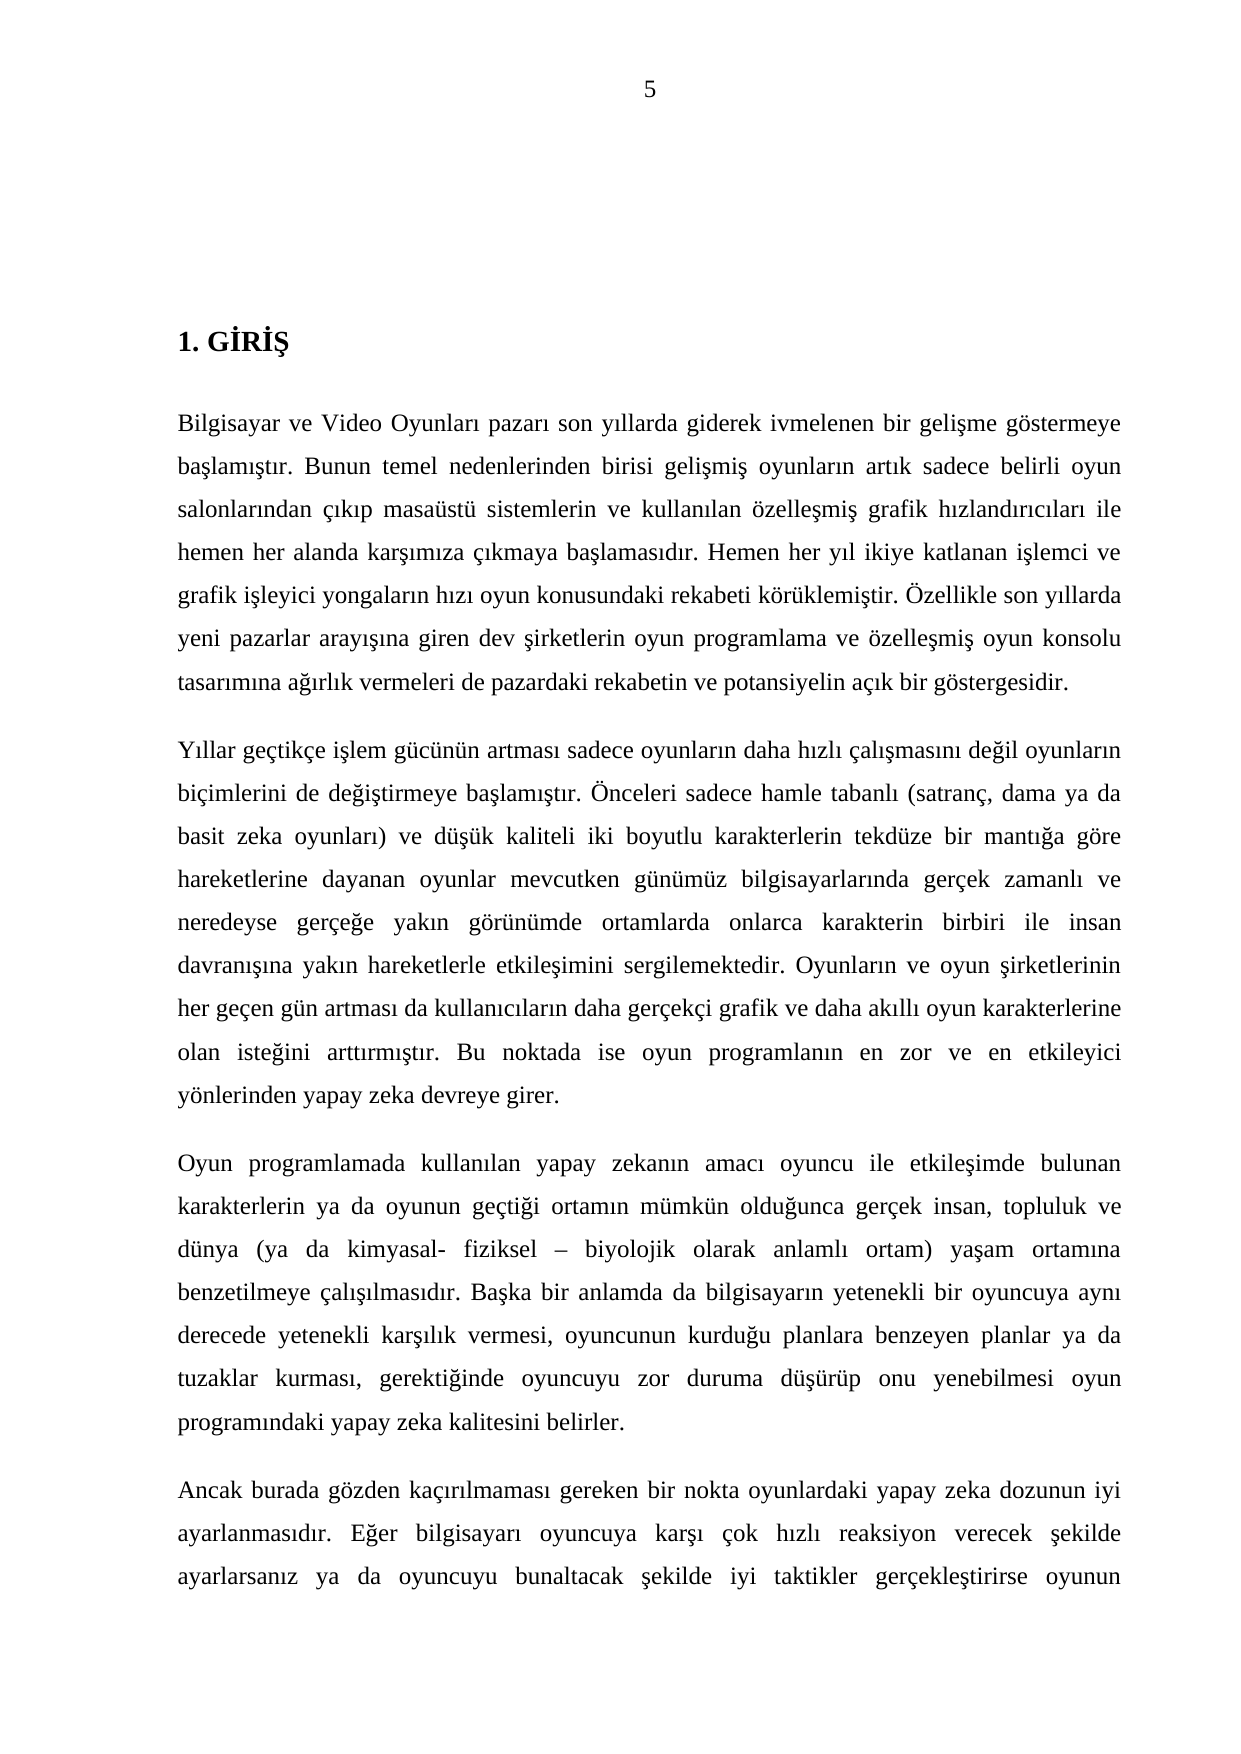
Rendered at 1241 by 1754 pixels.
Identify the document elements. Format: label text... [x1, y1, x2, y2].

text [177, 1475, 1122, 1590]
subtitle GİRİŞ [177, 324, 1122, 358]
text Oyun programlamada kullanılan yapay zekanın amacı oyuncu ile etkileşimde bulunan karakterlerin ya da oyunun geçtiği ortamın mümkün olduğunca gerçek insan, topluluk ve dünya (ya da kimyasal- fiziksel – biyolojik olarak anlamlı ortam) yaşam ortamına benzetilmeye çalışılmasıdır. Başka bir anlamda da bilgisayarın yetenekli bir oyuncuya aynı derecede yetenekli karşılık vermesi, oyuncunun kurduğu planlara benzeyen planlar ya da tuzaklar kurması, gerektiğinde oyuncuyu zor duruma düşürüp onu yenebilmesi oyun programındaki yapay zeka kalitesini belirler. [177, 1148, 1122, 1435]
text Bilgisayar ve Video Oyunları pazarı son yıllarda giderek ivmelenen bir gelişme göstermeye başlamıştır. Bunun temel nedenlerinden birisi gelişmiş oyunların artık sadece belirli oyun salonlarından çıkıp masaüstü sistemlerin ve kullanılan özelleşmiş grafik hızlandırıcıları ile hemen her alanda karşımıza çıkmaya başlamasıdır. Hemen her yıl ikiye katlanan işlemci ve grafik işleyici yongaların hızı oyun konusundaki rekabeti körüklemiştir. Özellikle son yıllarda yeni pazarlar arayışına giren dev şirketlerin oyun programlama ve özelleşmiş oyun konsolu tasarımına ağırlık vermeleri de pazardaki rekabetin ve potansiyelin açık bir göstergesidir. [177, 408, 1122, 695]
text Yıllar geçtikçe işlem gücünün artması sadece oyunların daha hızlı çalışmasını değil oyunların biçimlerini de değiştirmeye başlamıştır. Önceleri sadece hamle tabanlı (satranç, dama ya da basit zeka oyunları) ve düşük kaliteli iki boyutlu karakterlerin tekdüze bir mantığa göre hareketlerine dayanan oyunlar mevcutken günümüz bilgisayarlarında gerçek zamanlı ve neredeyse gerçeğe yakın görünümde ortamlarda onlarca karakterin birbiri ile insan davranışına yakın hareketlerle etkileşimini sergilemektedir. Oyunların ve oyun şirketlerinin her geçen gün artması da kullanıcıların daha gerçekçi grafik ve daha akıllı oyun karakterlerine olan isteğini arttırmıştır. Bu noktada ise oyun programlanın en zor ve en etkileyici yönlerinden yapay zeka devreye girer. [177, 735, 1122, 1108]
